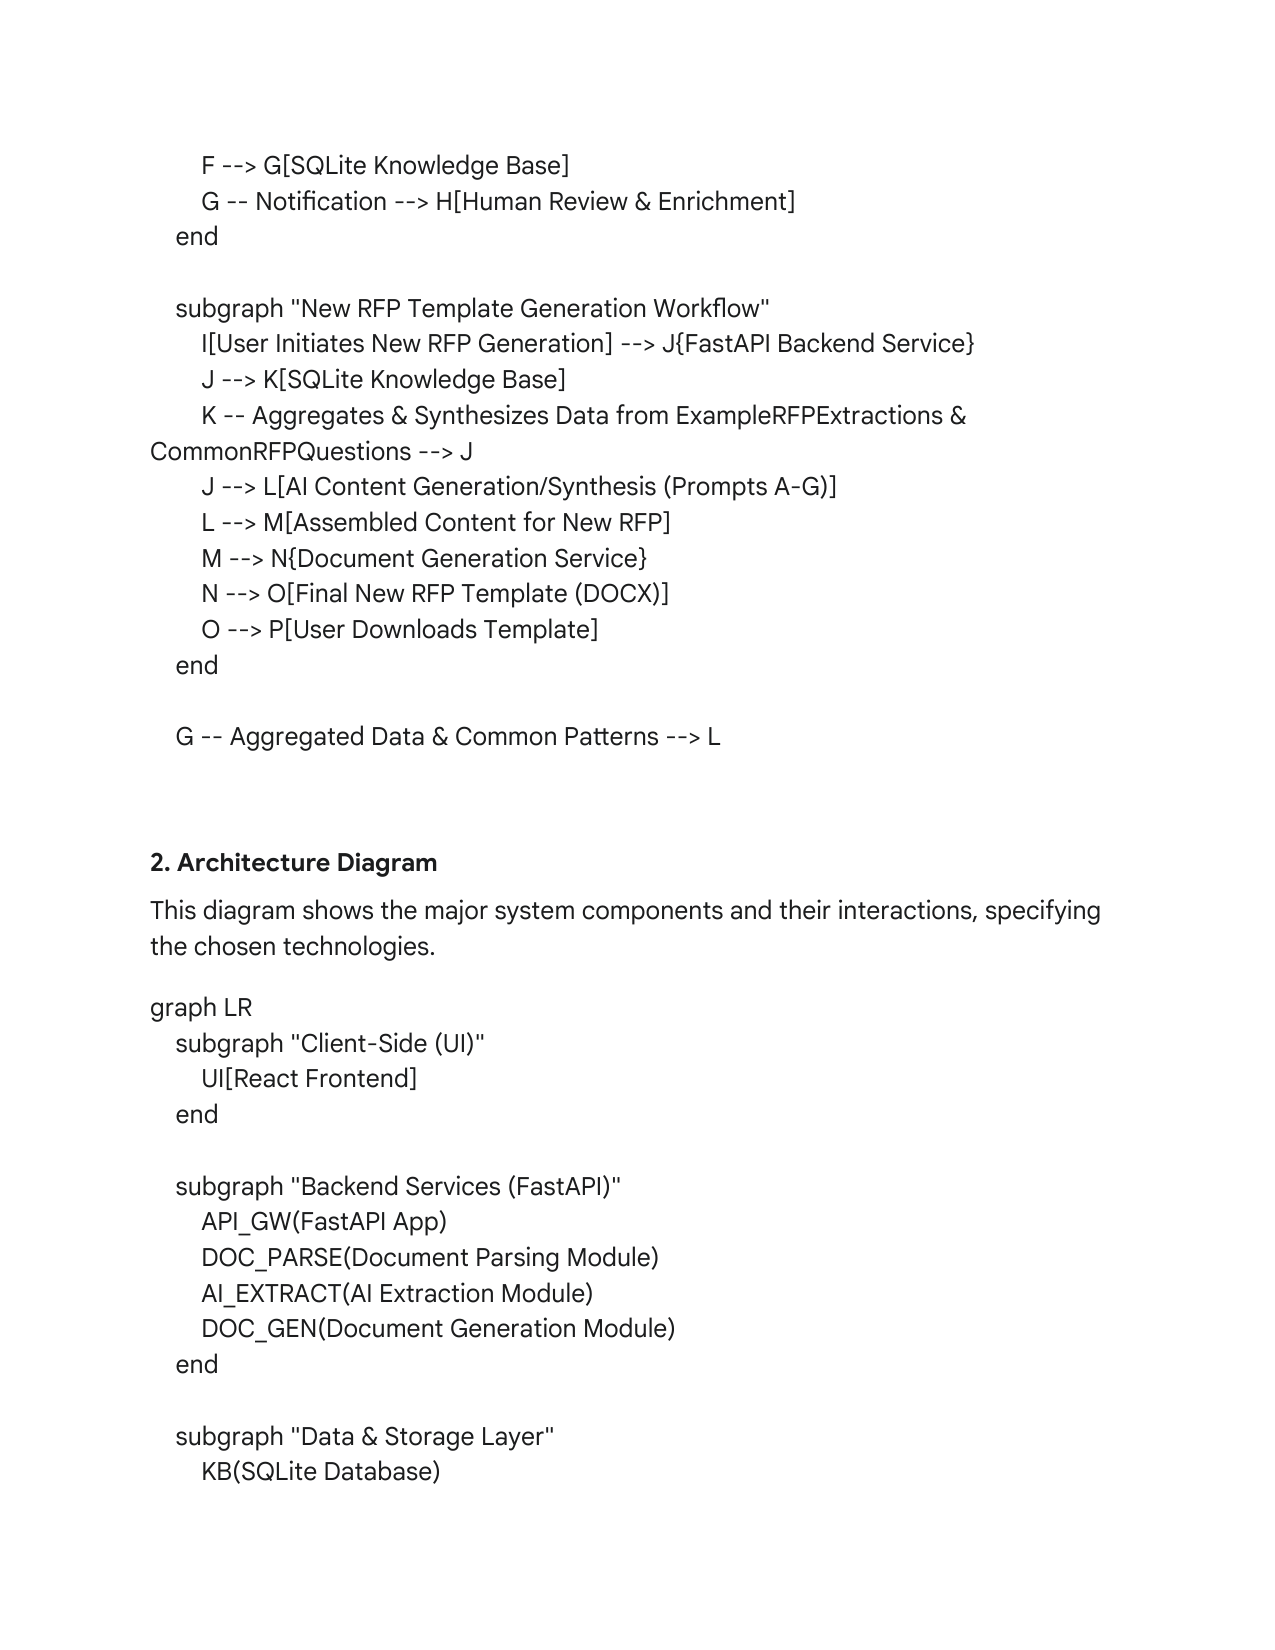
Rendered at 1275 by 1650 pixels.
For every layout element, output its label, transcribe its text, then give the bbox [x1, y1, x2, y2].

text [150, 992, 1125, 1488]
text This diagram shows the major system components and their interactions, specifying the chosen technologies. [150, 896, 1125, 963]
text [150, 150, 1125, 819]
subtitle 2. Architecture Diagram [150, 847, 1125, 879]
